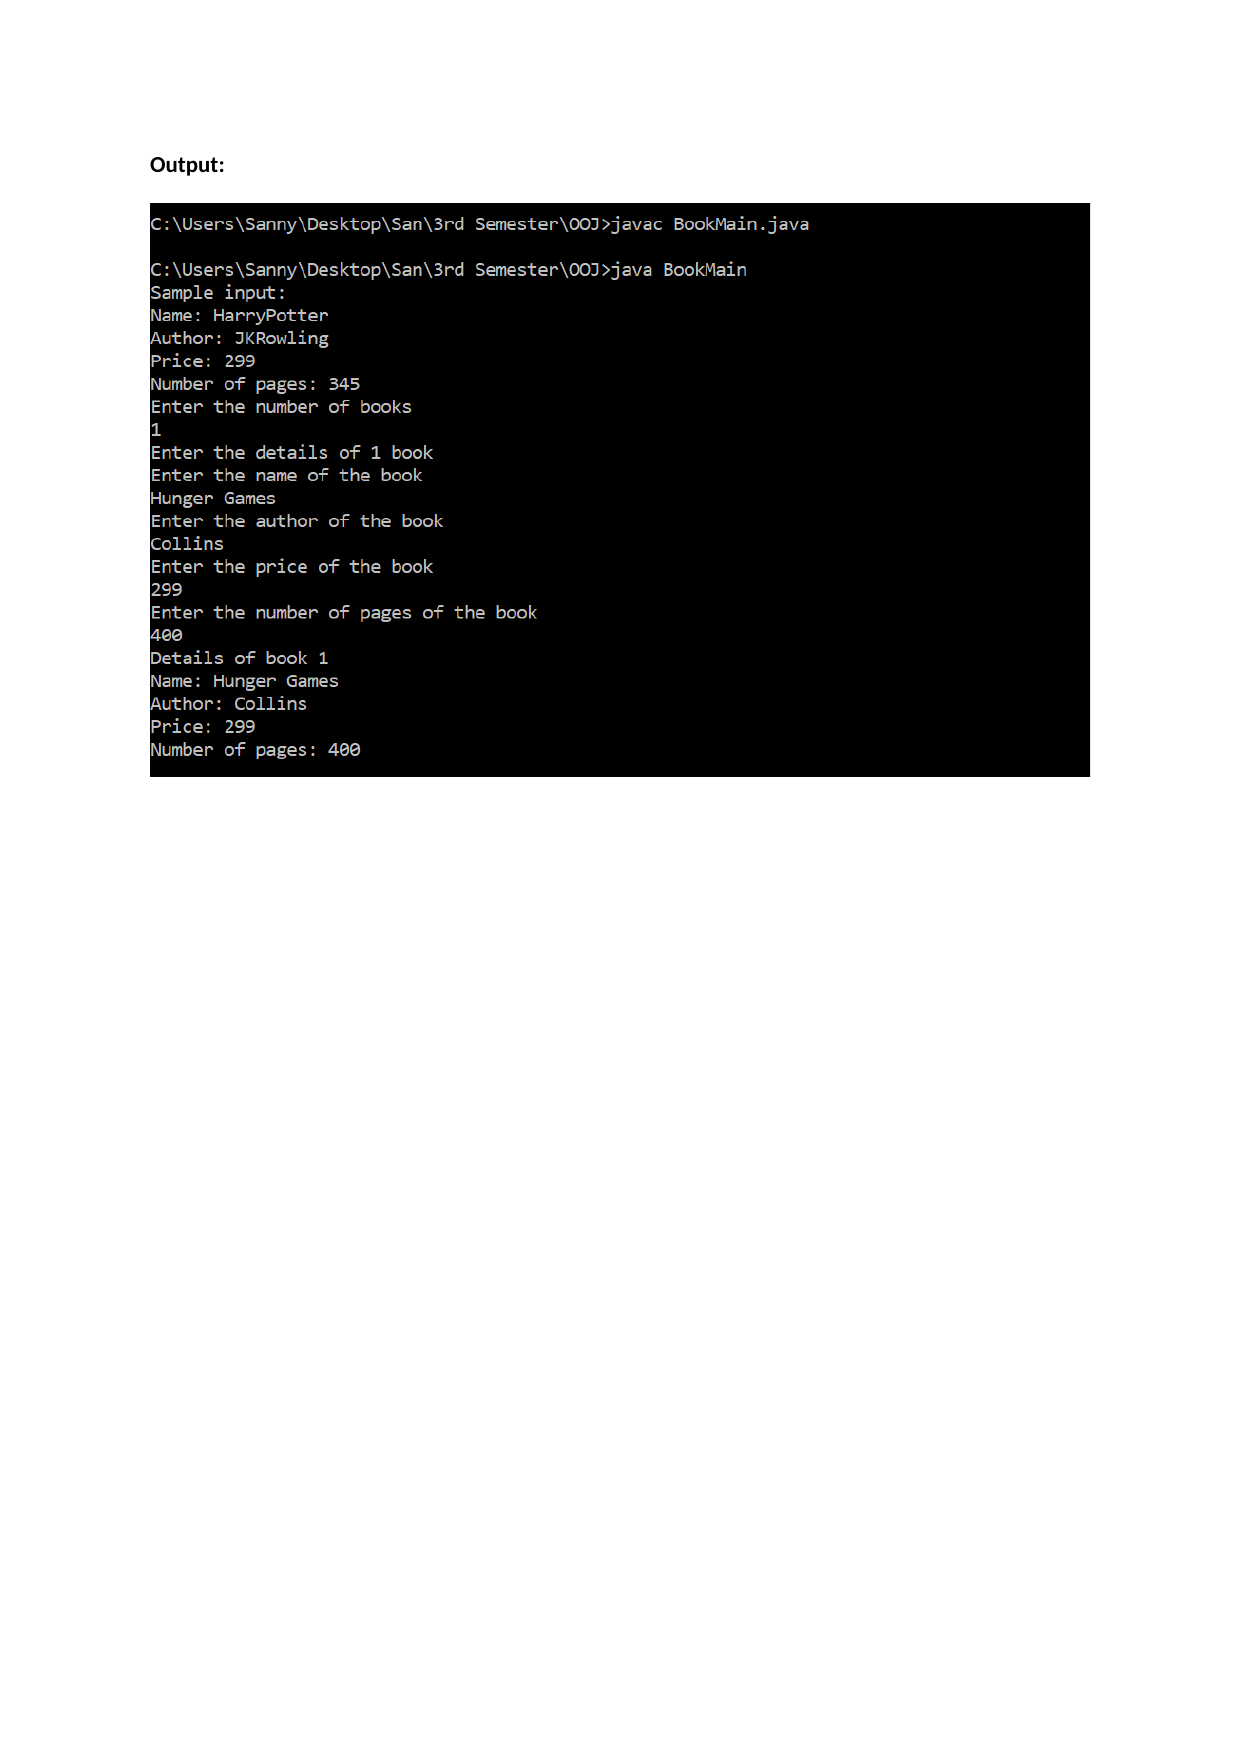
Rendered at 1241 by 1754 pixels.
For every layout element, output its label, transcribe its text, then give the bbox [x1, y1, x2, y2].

picture [150, 203, 1091, 777]
text Output: [150, 150, 1090, 178]
